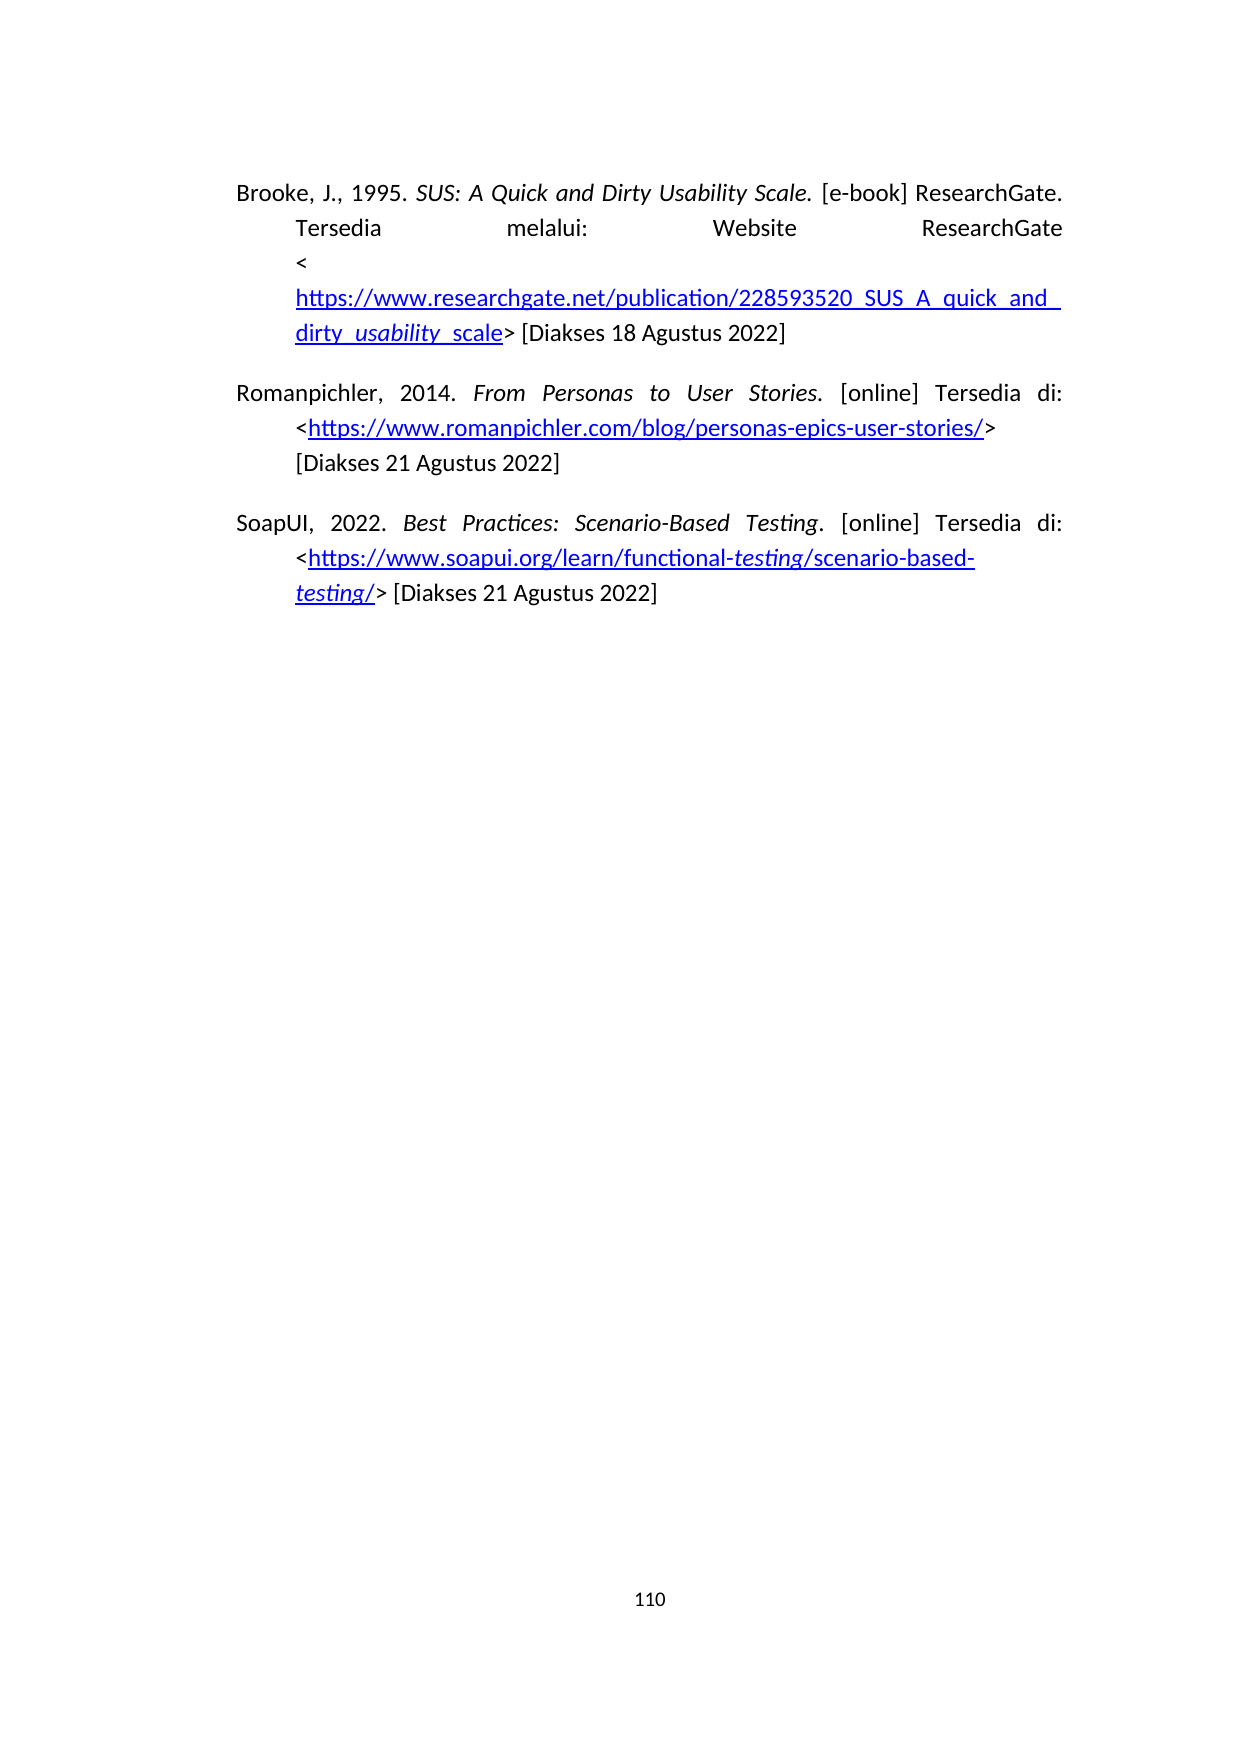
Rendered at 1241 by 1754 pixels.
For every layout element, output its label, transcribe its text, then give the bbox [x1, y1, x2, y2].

text SoapUI, 2022. Best Practices: Scenario-Based Testing. [online] Tersedia di: <https://www.soapui.org/learn/functional-testing/scenario-based-testing/> [Diakses 21 Agustus 2022] [236, 507, 1063, 608]
text Brooke, J., 1995. SUS: A Quick and Dirty Usability Scale. [e-book] ResearchGate. Tersedia melalui: Website ResearchGate <https://www.researchgate.net/publication/228593520_SUS_A_quick_and_dirty_usability_scale> [Diakses 18 Agustus 2022] [236, 177, 1063, 348]
text Romanpichler, 2014. From Personas to User Stories. [online] Tersedia di: <https://www.romanpichler.com/blog/personas-epics-user-stories/> [Diakses 21 Agustus 2022] [236, 377, 1063, 478]
